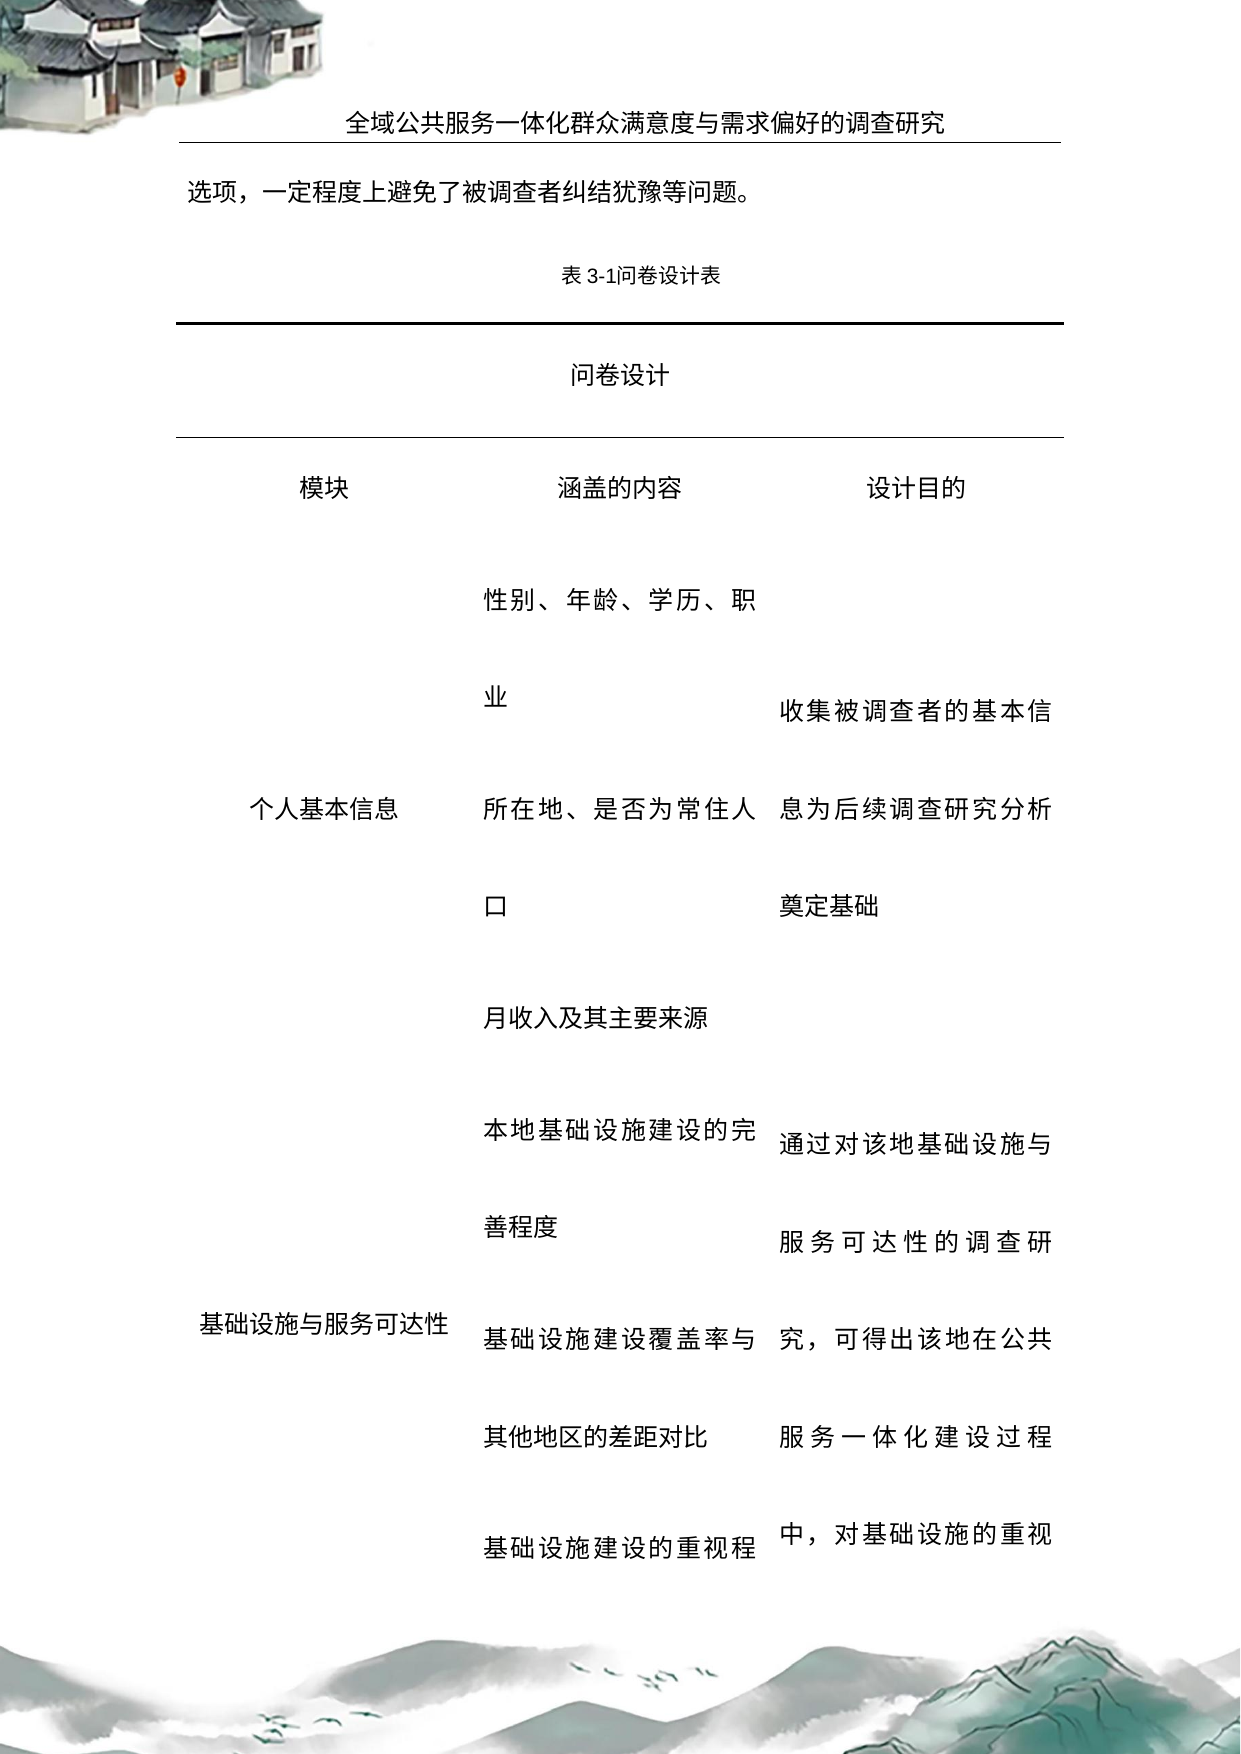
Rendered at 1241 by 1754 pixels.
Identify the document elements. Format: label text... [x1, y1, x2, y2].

text 表 3-1问卷设计表 [187, 258, 1053, 290]
table_cell 设计目的 [768, 438, 1064, 549]
table_cell 涵盖的内容 [472, 438, 768, 549]
table_cell 基础设施与服务可达性 [176, 1080, 472, 1579]
table_cell 月收入及其主要来源 [472, 968, 768, 1080]
table_cell 个人基本信息 [176, 550, 472, 1080]
table_cell 收集被调查者的基本信息为后续调查研究分析奠定基础 [768, 550, 1064, 1080]
table_cell 模块 [176, 438, 472, 549]
table_cell 性别、年龄、学历、职业 [472, 550, 768, 759]
table_cell 通过对该地基础设施与服务可达性的调查研究，可得出该地在公共服务一体化建设过程中，对基础设施的重视程度以及群众意见，同时关注基础设施建设重点项目，切中群众迫切需要 。 [768, 1080, 1064, 1579]
table_header 问卷设计 [176, 325, 1064, 437]
table_cell 基础设施建设覆盖率与 其他地区的差距对比 [472, 1289, 768, 1498]
picture [0, 0, 1241, 1754]
table_cell 本地基础设施建设的完善程度 [472, 1080, 768, 1289]
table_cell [472, 1498, 768, 1579]
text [187, 158, 1053, 223]
table_cell 所在地、是否为常住人口 [472, 759, 768, 968]
